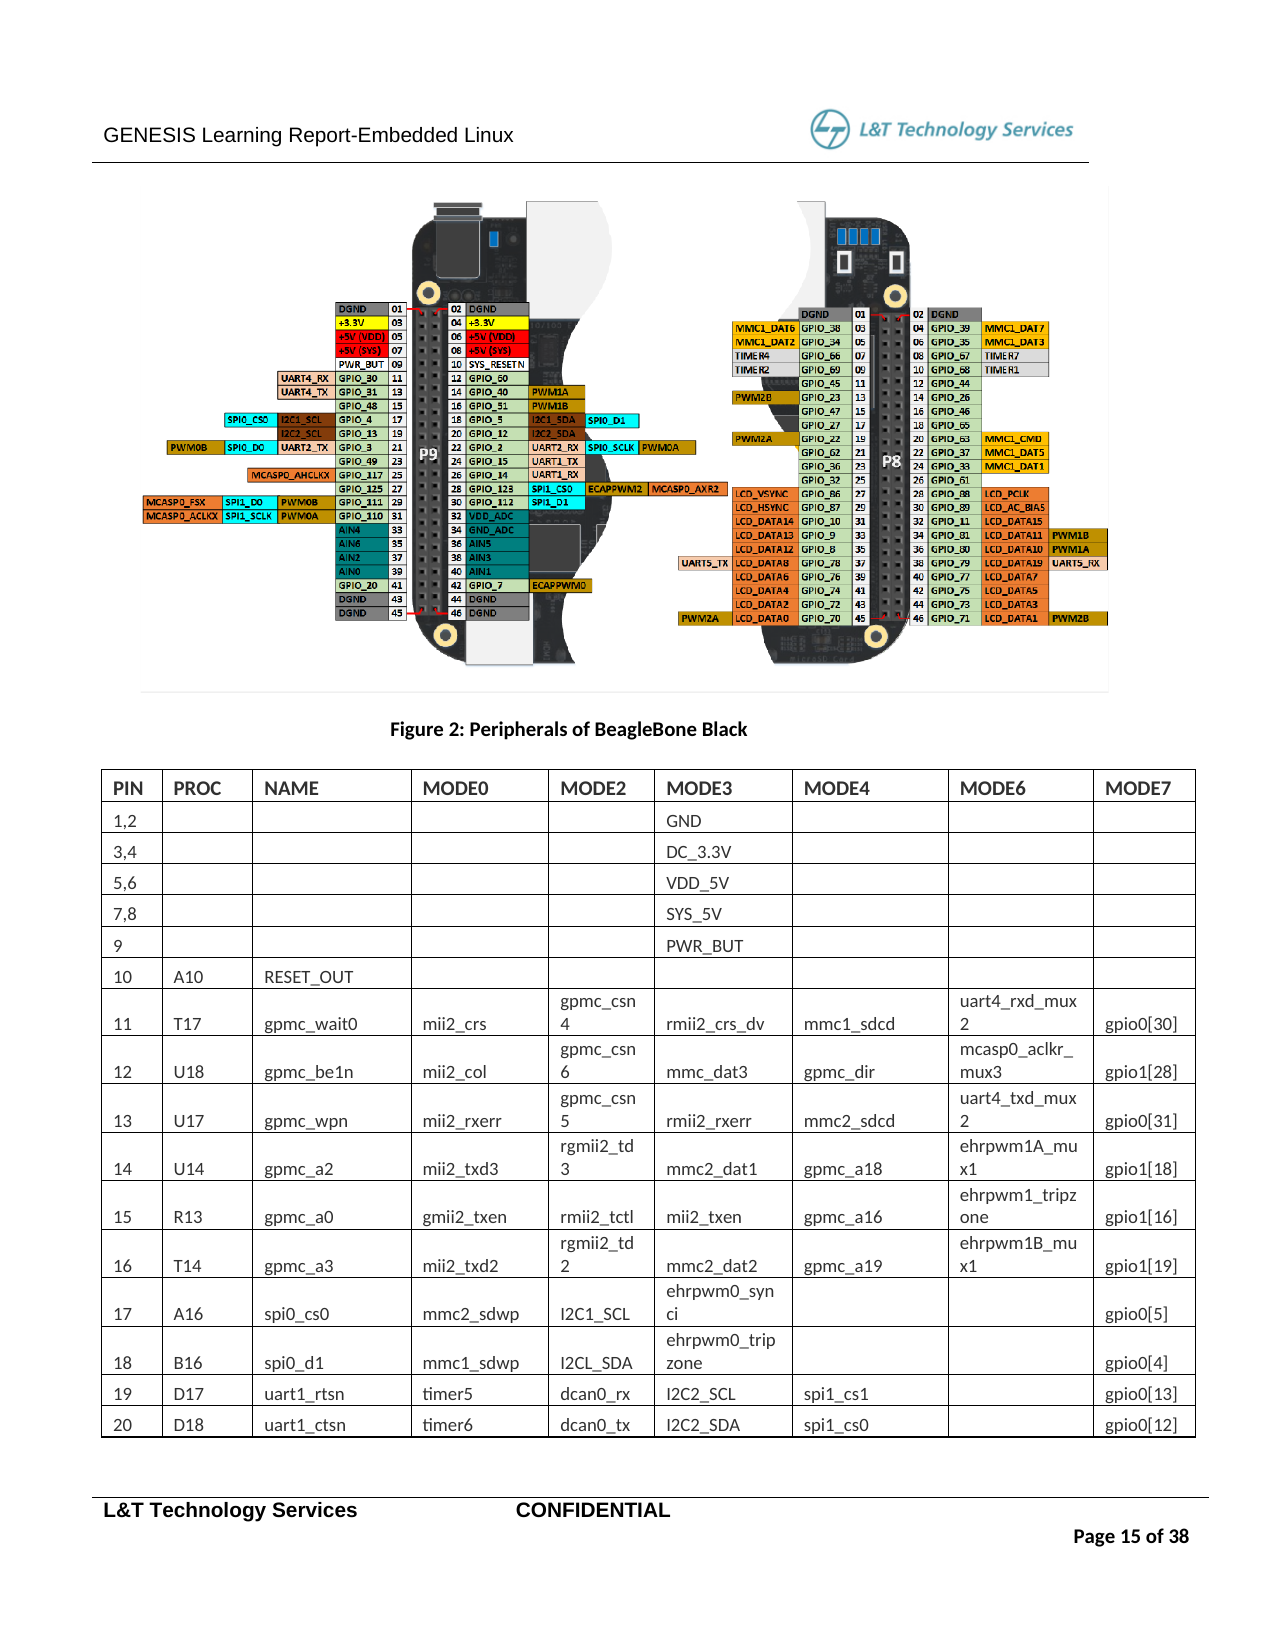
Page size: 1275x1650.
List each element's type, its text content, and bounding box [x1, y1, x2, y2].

table_cell spi1_cs0 [793, 1406, 948, 1436]
table_cell [793, 895, 948, 926]
table_cell D18 [163, 1406, 252, 1436]
table_cell A16 [163, 1278, 252, 1326]
table_cell ehrpwm1B_mux1 [949, 1230, 1093, 1277]
table_cell I2C1_SCL [549, 1278, 654, 1326]
table_cell [793, 1327, 948, 1374]
table_cell U18 [163, 1036, 252, 1083]
table_cell [253, 833, 411, 863]
table_cell [163, 864, 252, 894]
table_header MODE3 [655, 770, 792, 801]
table_cell dcan0_rx [549, 1375, 654, 1405]
table_cell mii2_txd3 [412, 1133, 548, 1180]
table_cell gpio0[5] [1094, 1278, 1195, 1326]
table_cell [549, 833, 654, 863]
table_cell R13 [163, 1181, 252, 1229]
table_cell timer5 [412, 1375, 548, 1405]
table_cell [793, 958, 948, 988]
table_cell mii2_txd2 [412, 1230, 548, 1277]
table_cell spi0_cs0 [253, 1278, 411, 1326]
table_header MODE7 [1094, 770, 1195, 801]
table_cell gpmc_csn4 [549, 989, 654, 1035]
table_cell I2C2_SCL [655, 1375, 792, 1405]
table_cell PWR_BUT [655, 927, 792, 957]
table_cell gpmc_wait0 [253, 989, 411, 1035]
table_cell D17 [163, 1375, 252, 1405]
table_cell rmii2_crs_dv [655, 989, 792, 1035]
table_cell rgmii2_td3 [549, 1133, 654, 1180]
table_cell RESET_OUT [253, 958, 411, 988]
table_cell ehrpwm1A_mux1 [949, 1133, 1093, 1180]
table_header MODE4 [793, 770, 948, 801]
table_cell 13 [102, 1084, 162, 1132]
table_cell [412, 833, 548, 863]
table_cell gpmc_csn6 [549, 1036, 654, 1083]
table_cell 3,4 [102, 833, 162, 863]
table_cell gpio0[12] [1094, 1406, 1195, 1436]
table_cell 11 [102, 989, 162, 1035]
table_cell [163, 927, 252, 957]
table_header MODE0 [412, 770, 548, 801]
table_cell gpmc_dir [793, 1036, 948, 1083]
table_cell gmii2_txen [412, 1181, 548, 1229]
table_cell [655, 958, 792, 988]
table_cell gpmc_be1n [253, 1036, 411, 1083]
table_cell [949, 1278, 1093, 1326]
table_cell 17 [102, 1278, 162, 1326]
table_cell rmii2_rxerr [655, 1084, 792, 1132]
table_cell [949, 1406, 1093, 1436]
table_cell mii2_txen [655, 1181, 792, 1229]
table_cell 15 [102, 1181, 162, 1229]
table_header PROC [163, 770, 252, 801]
table_cell mii2_crs [412, 989, 548, 1035]
table_cell mmc1_sdwp [412, 1327, 548, 1374]
table_cell B16 [163, 1327, 252, 1374]
table_cell [949, 864, 1093, 894]
table_cell spi1_cs1 [793, 1375, 948, 1405]
table_cell GND [655, 802, 792, 832]
table_cell T14 [163, 1230, 252, 1277]
table_cell [549, 864, 654, 894]
table_cell gpio0[13] [1094, 1375, 1195, 1405]
table_cell [949, 1375, 1093, 1405]
table_cell 7,8 [102, 895, 162, 926]
table_cell spi0_d1 [253, 1327, 411, 1374]
table_cell uart4_rxd_mux2 [949, 989, 1093, 1035]
table_cell VDD_5V [655, 864, 792, 894]
table_cell [1094, 958, 1195, 988]
table_cell [1094, 864, 1195, 894]
table_cell gpmc_a19 [793, 1230, 948, 1277]
table_cell [793, 927, 948, 957]
table_cell gpmc_a16 [793, 1181, 948, 1229]
table_cell gpio0[31] [1094, 1084, 1195, 1132]
text Figure 2: Peripherals of BeagleBone Black [103, 716, 1162, 741]
table_cell T17 [163, 989, 252, 1035]
table_header PIN [102, 770, 162, 801]
table_cell [1094, 895, 1195, 926]
table_cell timer6 [412, 1406, 548, 1436]
table_cell mmc_dat3 [655, 1036, 792, 1083]
table_cell mmc2_dat2 [655, 1230, 792, 1277]
table_cell mmc2_sdcd [793, 1084, 948, 1132]
table_cell ehrpwm1_tripzone [949, 1181, 1093, 1229]
table_cell 18 [102, 1327, 162, 1374]
table_cell gpmc_csn5 [549, 1084, 654, 1132]
table_cell SYS_5V [655, 895, 792, 926]
table_cell [549, 895, 654, 926]
table_cell mcasp0_aclkr_mux3 [949, 1036, 1093, 1083]
table_cell [1094, 833, 1195, 863]
table_cell gpmc_a0 [253, 1181, 411, 1229]
table_cell [163, 802, 252, 832]
table_cell U17 [163, 1084, 252, 1132]
table_cell [163, 833, 252, 863]
table_cell gpio1[28] [1094, 1036, 1195, 1083]
table_cell gpmc_a3 [253, 1230, 411, 1277]
table_cell mii2_col [412, 1036, 548, 1083]
table_cell mmc2_dat1 [655, 1133, 792, 1180]
table_cell [412, 802, 548, 832]
table_cell I2C2_SDA [655, 1406, 792, 1436]
table_cell uart4_txd_mux2 [949, 1084, 1093, 1132]
table_cell gpio1[16] [1094, 1181, 1195, 1229]
table_cell gpio1[18] [1094, 1133, 1195, 1180]
table_cell [949, 895, 1093, 926]
table_cell [412, 927, 548, 957]
table_cell 12 [102, 1036, 162, 1083]
table_cell 16 [102, 1230, 162, 1277]
table_cell 9 [102, 927, 162, 957]
table_cell [793, 1278, 948, 1326]
table_cell [253, 802, 411, 832]
table_cell DC_3.3V [655, 833, 792, 863]
table_cell 14 [102, 1133, 162, 1180]
table_cell [949, 958, 1093, 988]
table_cell [793, 833, 948, 863]
table_cell uart1_rtsn [253, 1375, 411, 1405]
table_cell [549, 927, 654, 957]
table_cell mmc1_sdcd [793, 989, 948, 1035]
table_cell gpmc_a2 [253, 1133, 411, 1180]
table_cell [793, 802, 948, 832]
table_cell gpio1[19] [1094, 1230, 1195, 1277]
table_cell ehrpwm0_synci [655, 1278, 792, 1326]
table_cell gpio0[30] [1094, 989, 1195, 1035]
table_cell [949, 833, 1093, 863]
table_cell rgmii2_td2 [549, 1230, 654, 1277]
table_cell [793, 864, 948, 894]
table_cell gpmc_wpn [253, 1084, 411, 1132]
table_cell I2CL_SDA [549, 1327, 654, 1374]
table_cell gpmc_a18 [793, 1133, 948, 1180]
table_cell [253, 927, 411, 957]
table_cell rmii2_tctl [549, 1181, 654, 1229]
table_cell 20 [102, 1406, 162, 1436]
table_cell [549, 802, 654, 832]
table_cell 1,2 [102, 802, 162, 832]
table_cell U14 [163, 1133, 252, 1180]
table_cell dcan0_tx [549, 1406, 654, 1436]
table_cell [549, 958, 654, 988]
table_cell A10 [163, 958, 252, 988]
table_cell 5,6 [102, 864, 162, 894]
table_cell uart1_ctsn [253, 1406, 411, 1436]
table_header MODE6 [949, 770, 1093, 801]
table_header MODE2 [549, 770, 654, 801]
table_cell mii2_rxerr [412, 1084, 548, 1132]
table_header NAME [253, 770, 411, 801]
table_cell [949, 802, 1093, 832]
picture [140, 186, 1109, 693]
table_cell gpio0[4] [1094, 1327, 1195, 1374]
table_cell [1094, 802, 1195, 832]
table_cell [412, 895, 548, 926]
table_cell mmc2_sdwp [412, 1278, 548, 1326]
table_cell 10 [102, 958, 162, 988]
table_cell ehrpwm0_tripzone [655, 1327, 792, 1374]
table_cell [1094, 927, 1195, 957]
table_cell [412, 864, 548, 894]
table_cell [253, 864, 411, 894]
table_cell [253, 895, 411, 926]
table_cell [163, 895, 252, 926]
table_cell [949, 927, 1093, 957]
table_cell [412, 958, 548, 988]
table_cell [949, 1327, 1093, 1374]
table_cell 19 [102, 1375, 162, 1405]
